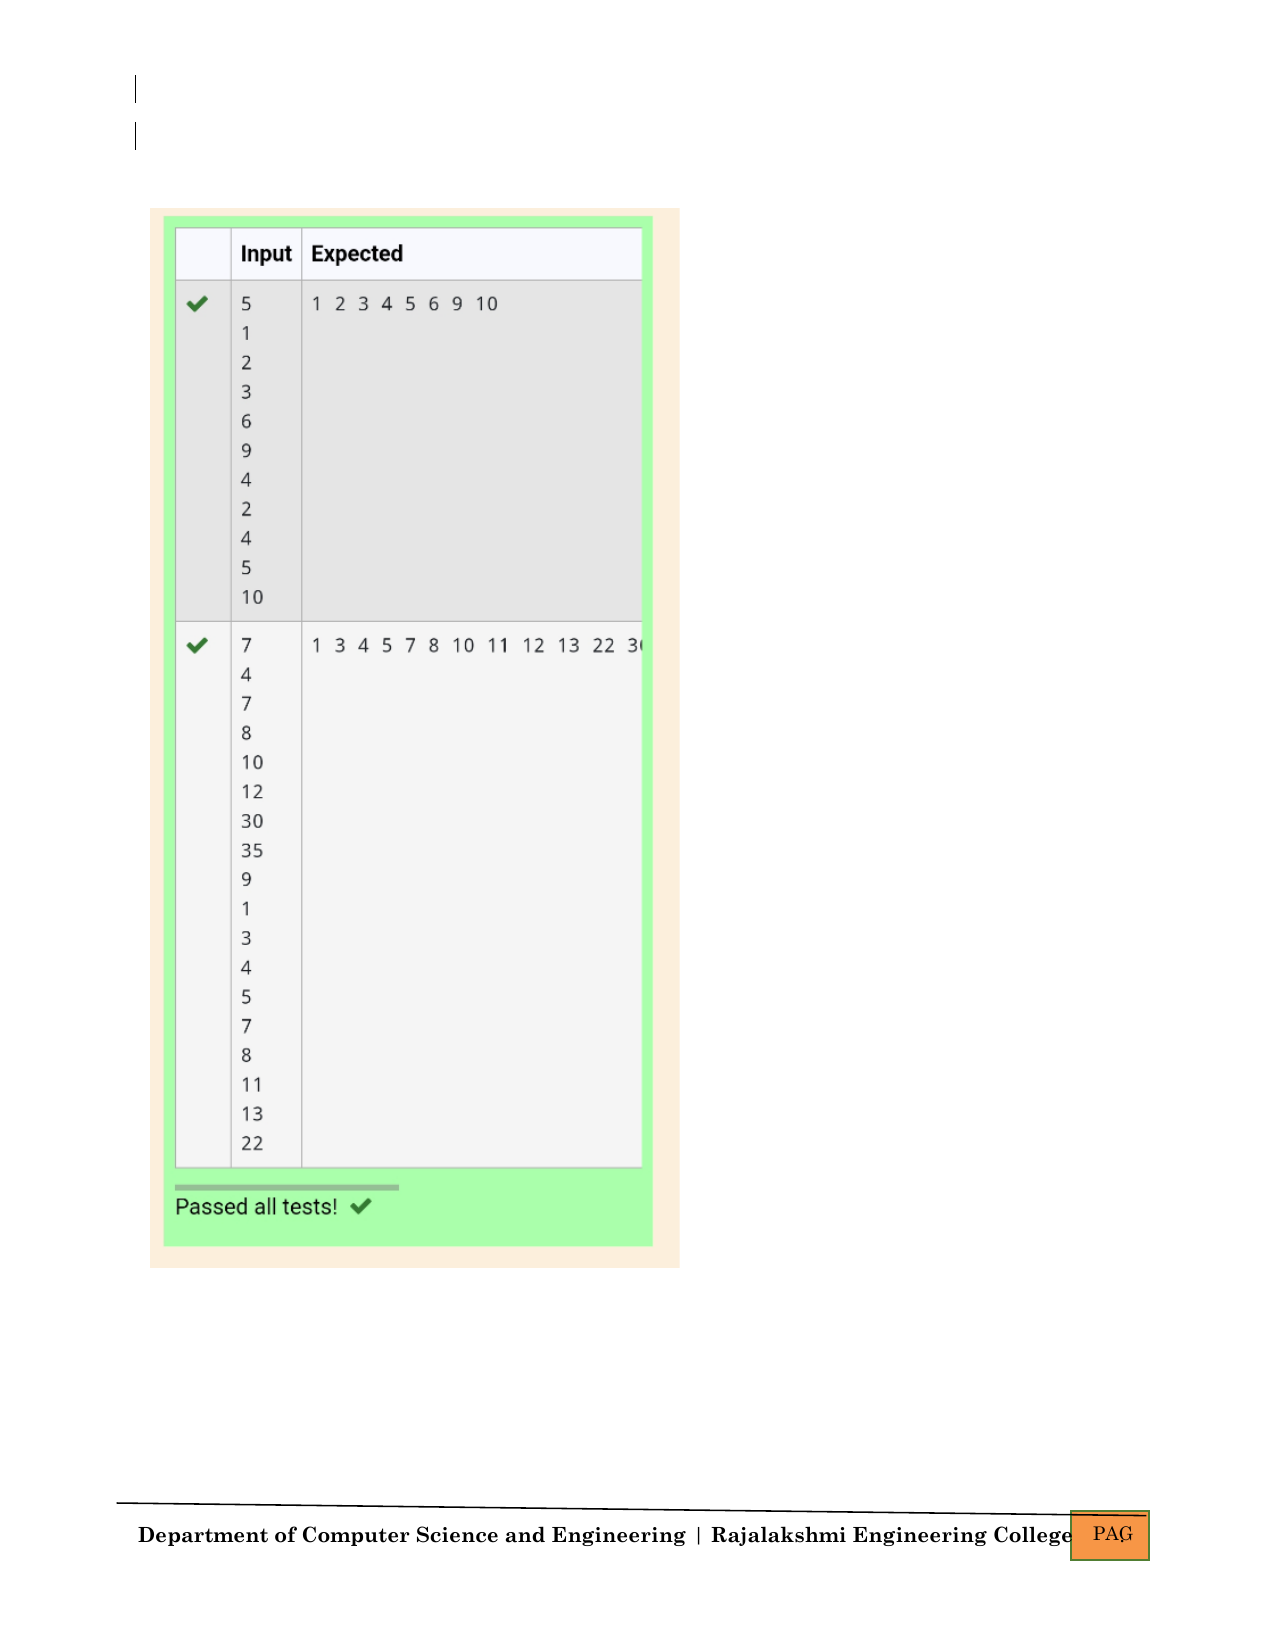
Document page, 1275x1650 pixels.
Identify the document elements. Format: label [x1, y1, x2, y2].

picture [150, 208, 680, 1268]
